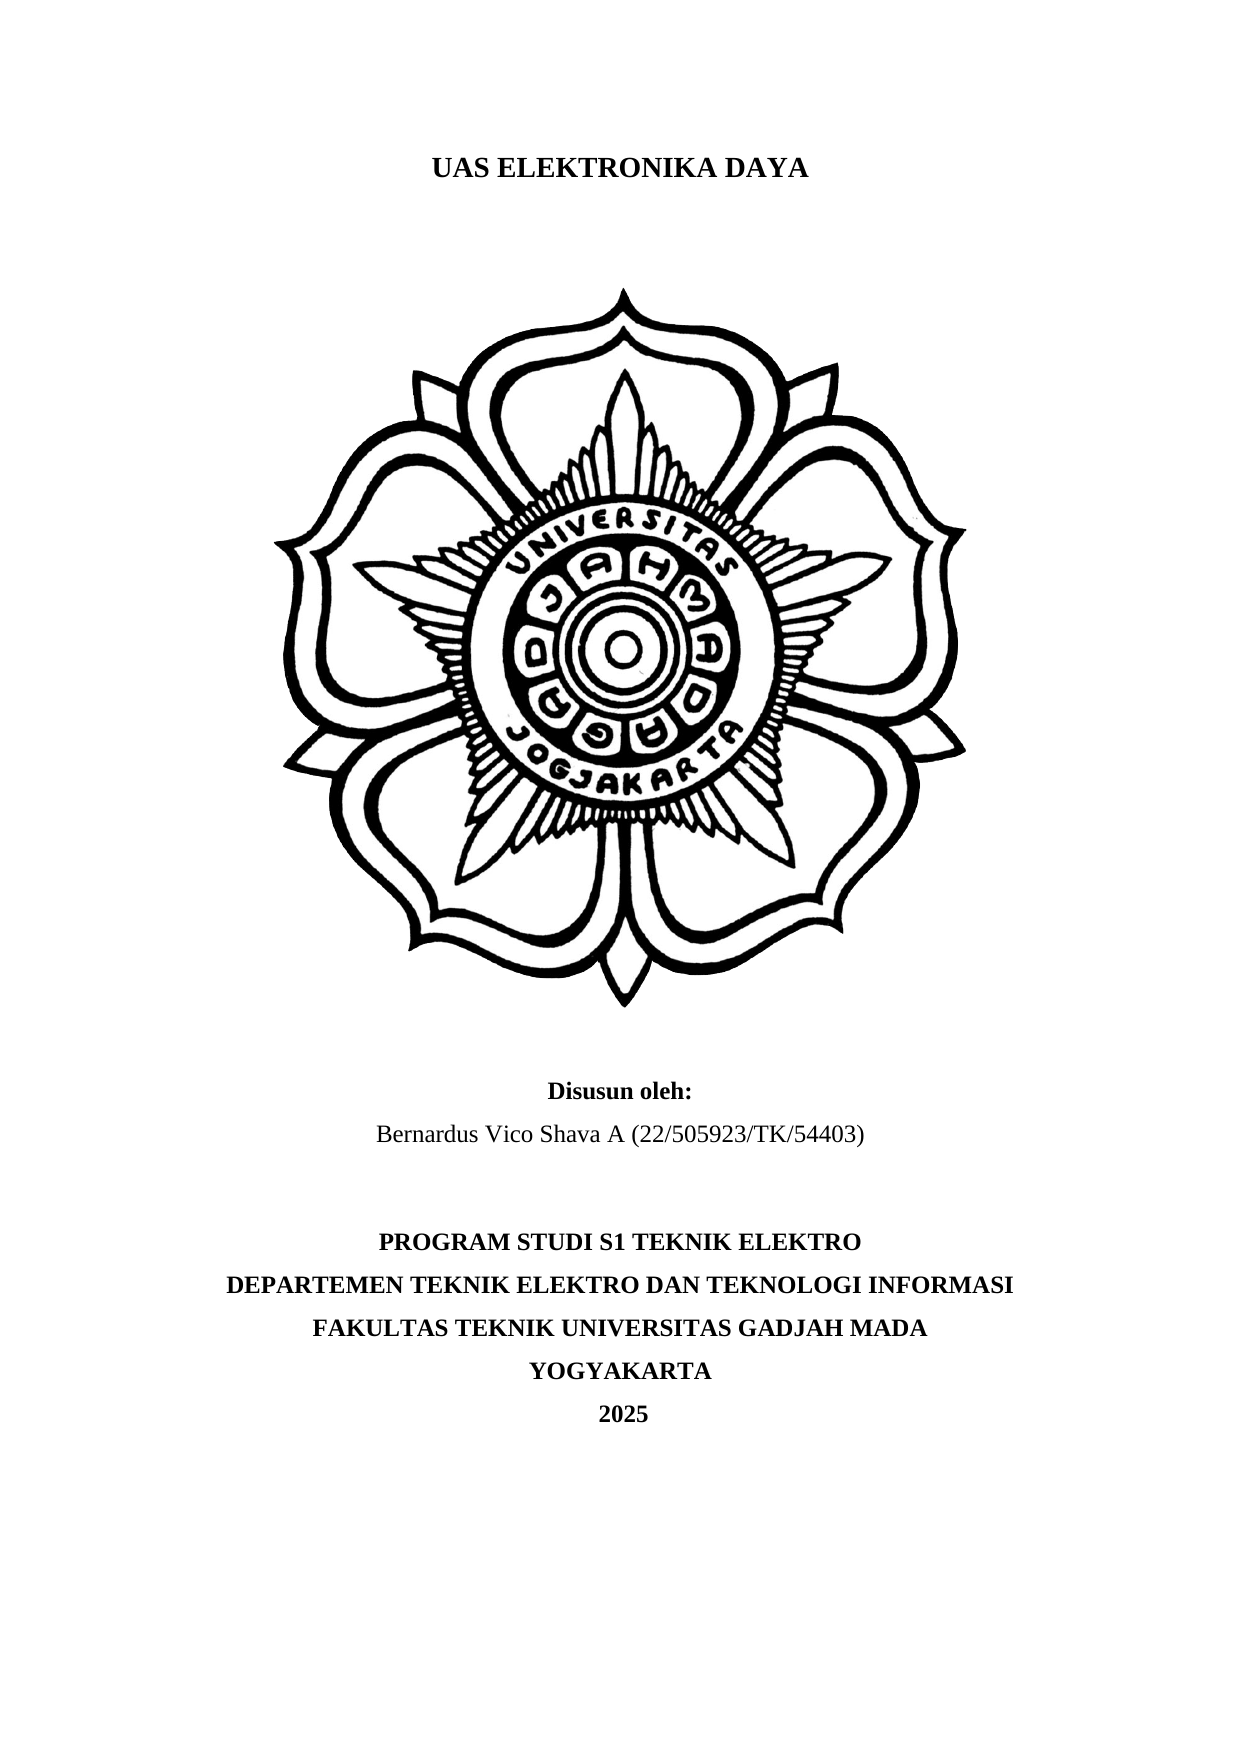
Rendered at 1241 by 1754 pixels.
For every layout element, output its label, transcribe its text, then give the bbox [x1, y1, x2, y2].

text UAS ELEKTRONIKA DAYA [150, 150, 1090, 183]
text 2025 [150, 1399, 1090, 1428]
text Disusun oleh: [150, 1076, 1090, 1105]
text Bernardus Vico Shava A (22/505923/TK/54403) [150, 1119, 1090, 1148]
text PROGRAM STUDI S1 TEKNIK ELEKTRO [150, 1227, 1090, 1255]
text DEPARTEMEN TEKNIK ELEKTRO DAN TEKNOLOGI INFORMASI [150, 1270, 1090, 1298]
text YOGYAKARTA [150, 1356, 1090, 1385]
picture [273, 285, 967, 1009]
text FAKULTAS TEKNIK UNIVERSITAS GADJAH MADA [150, 1313, 1090, 1342]
